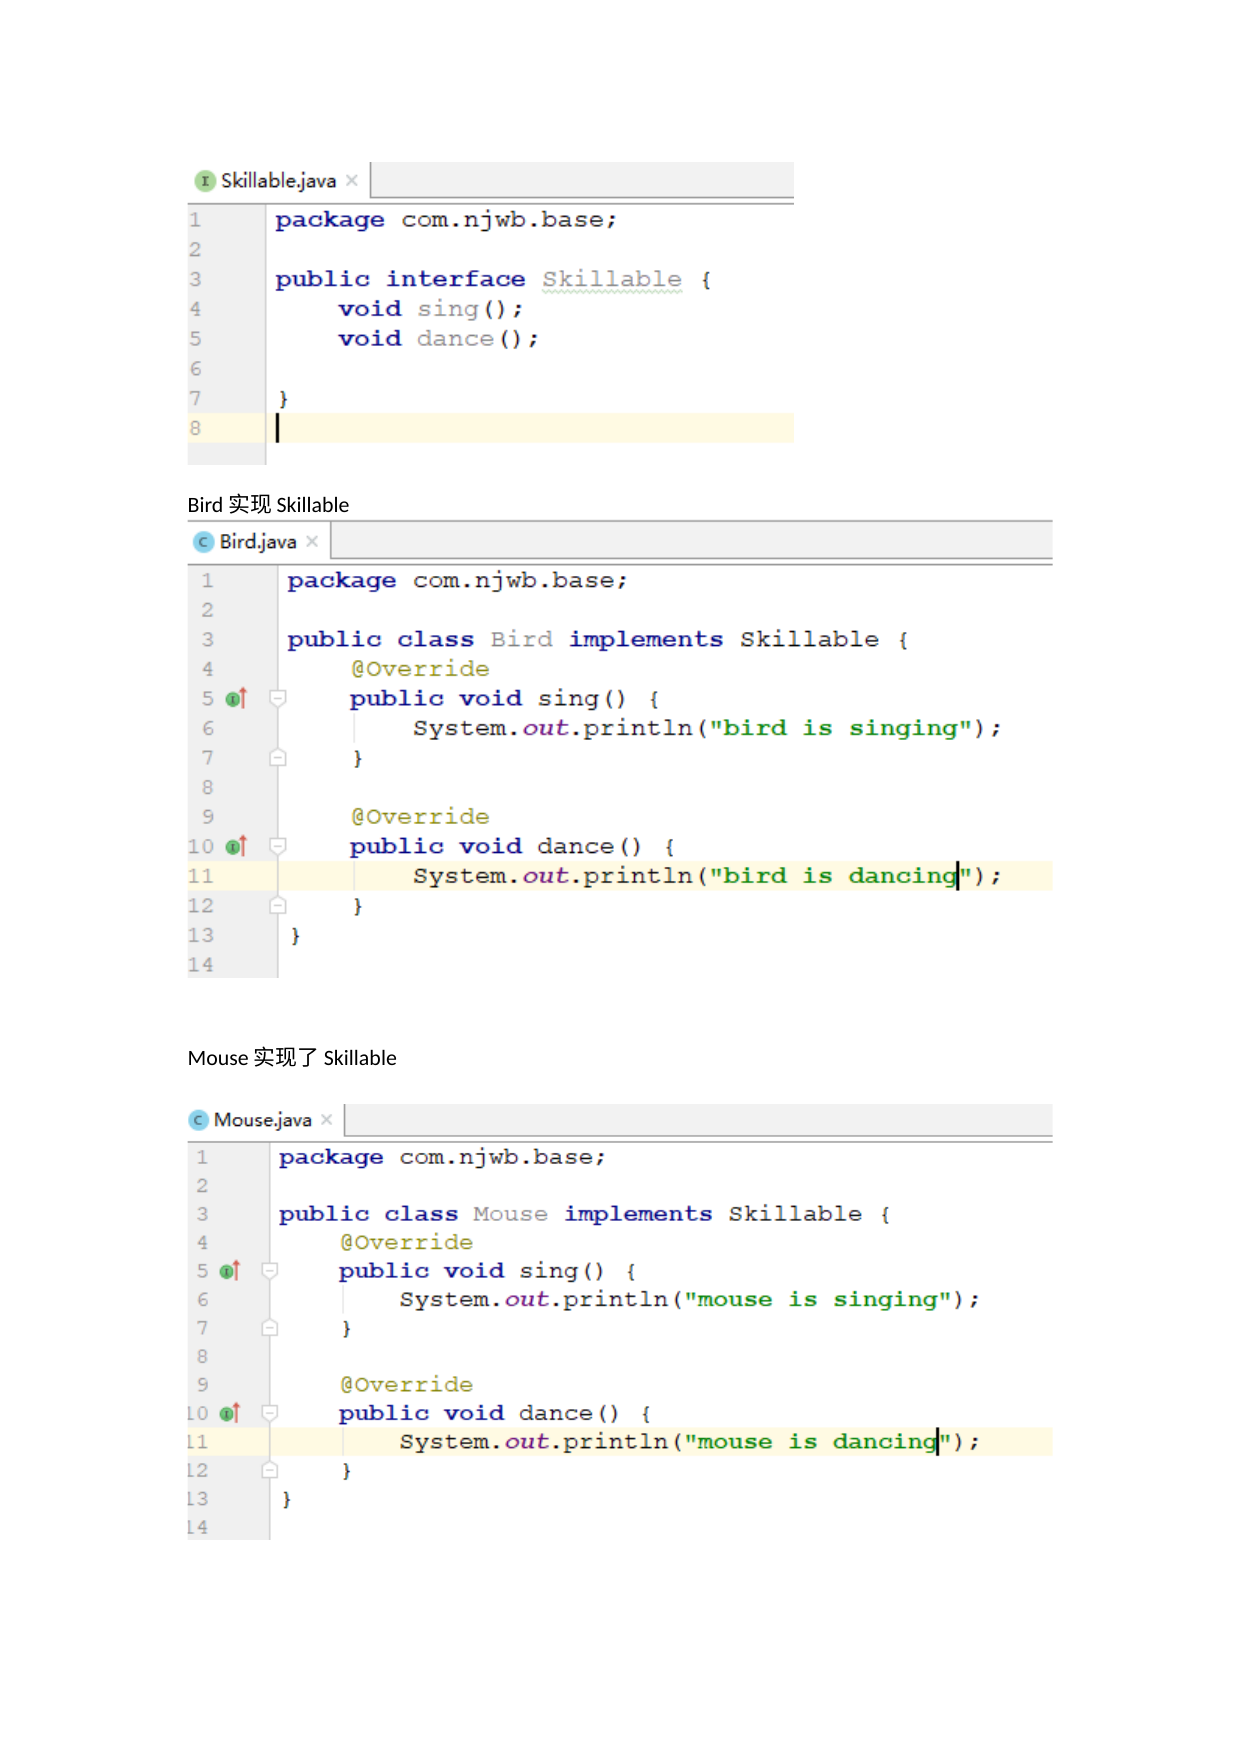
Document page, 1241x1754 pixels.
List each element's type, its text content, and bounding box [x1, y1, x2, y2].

picture [187, 1104, 1053, 1540]
text Bird 实现Skillable [187, 487, 1053, 519]
picture [187, 519, 1053, 978]
text Mouse 实现了Skillable [187, 1039, 1053, 1072]
picture [187, 162, 794, 465]
